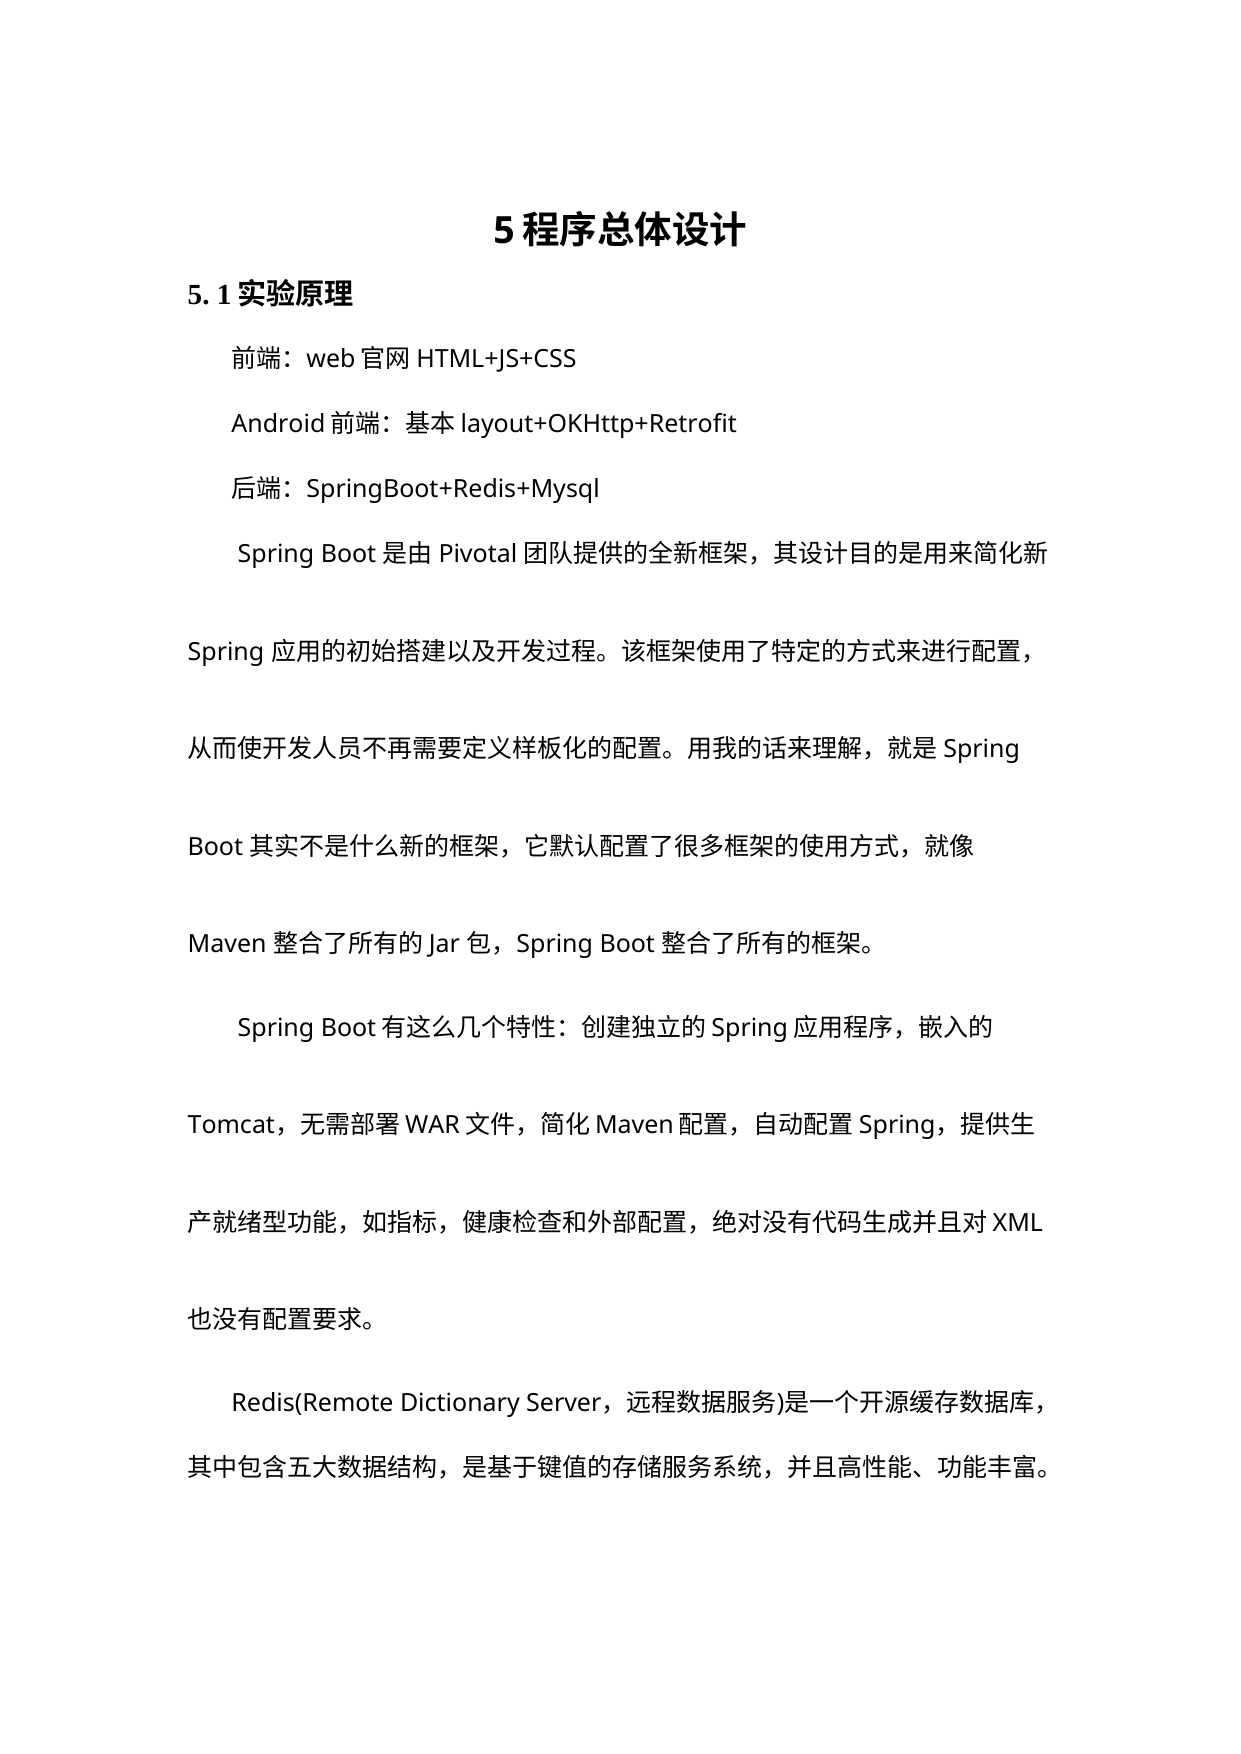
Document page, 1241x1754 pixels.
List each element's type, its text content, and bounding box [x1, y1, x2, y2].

text 5. 1实验原理 [187, 259, 1053, 324]
text Spring Boot 是由 Pivotal 团队提供的全新框架，其设计目的是用来简化新 Spring 应用的初始搭建以及开发过程。该框架使用了特定的方式来进行配置，从而使开发人员不再需要定义样板化的配置。用我的话来理解，就是 Spring Boot 其实不是什么新的框架，它默认配置了很多框架的使用方式，就像 Maven 整合了所有的 Jar 包，Spring Boot 整合了所有的框架。 [187, 519, 1053, 974]
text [187, 1368, 1053, 1498]
text Spring Boot有这么几个特性：创建独立的Spring应用程序，嵌入的Tomcat，无需部署WAR文件，简化Maven配置，自动配置Spring，提供生产就绪型功能，如指标，健康检查和外部配置，绝对没有代码生成并且对XML也没有配置要求。 [187, 993, 1053, 1350]
text 前端：web官网 HTML+JS+CSS [187, 324, 1053, 389]
text 5程序总体设计 [187, 194, 1053, 259]
text Android前端：基本layout+OKHttp+Retrofit [187, 389, 1053, 454]
text 后端：SpringBoot+Redis+Mysql [187, 454, 1053, 519]
